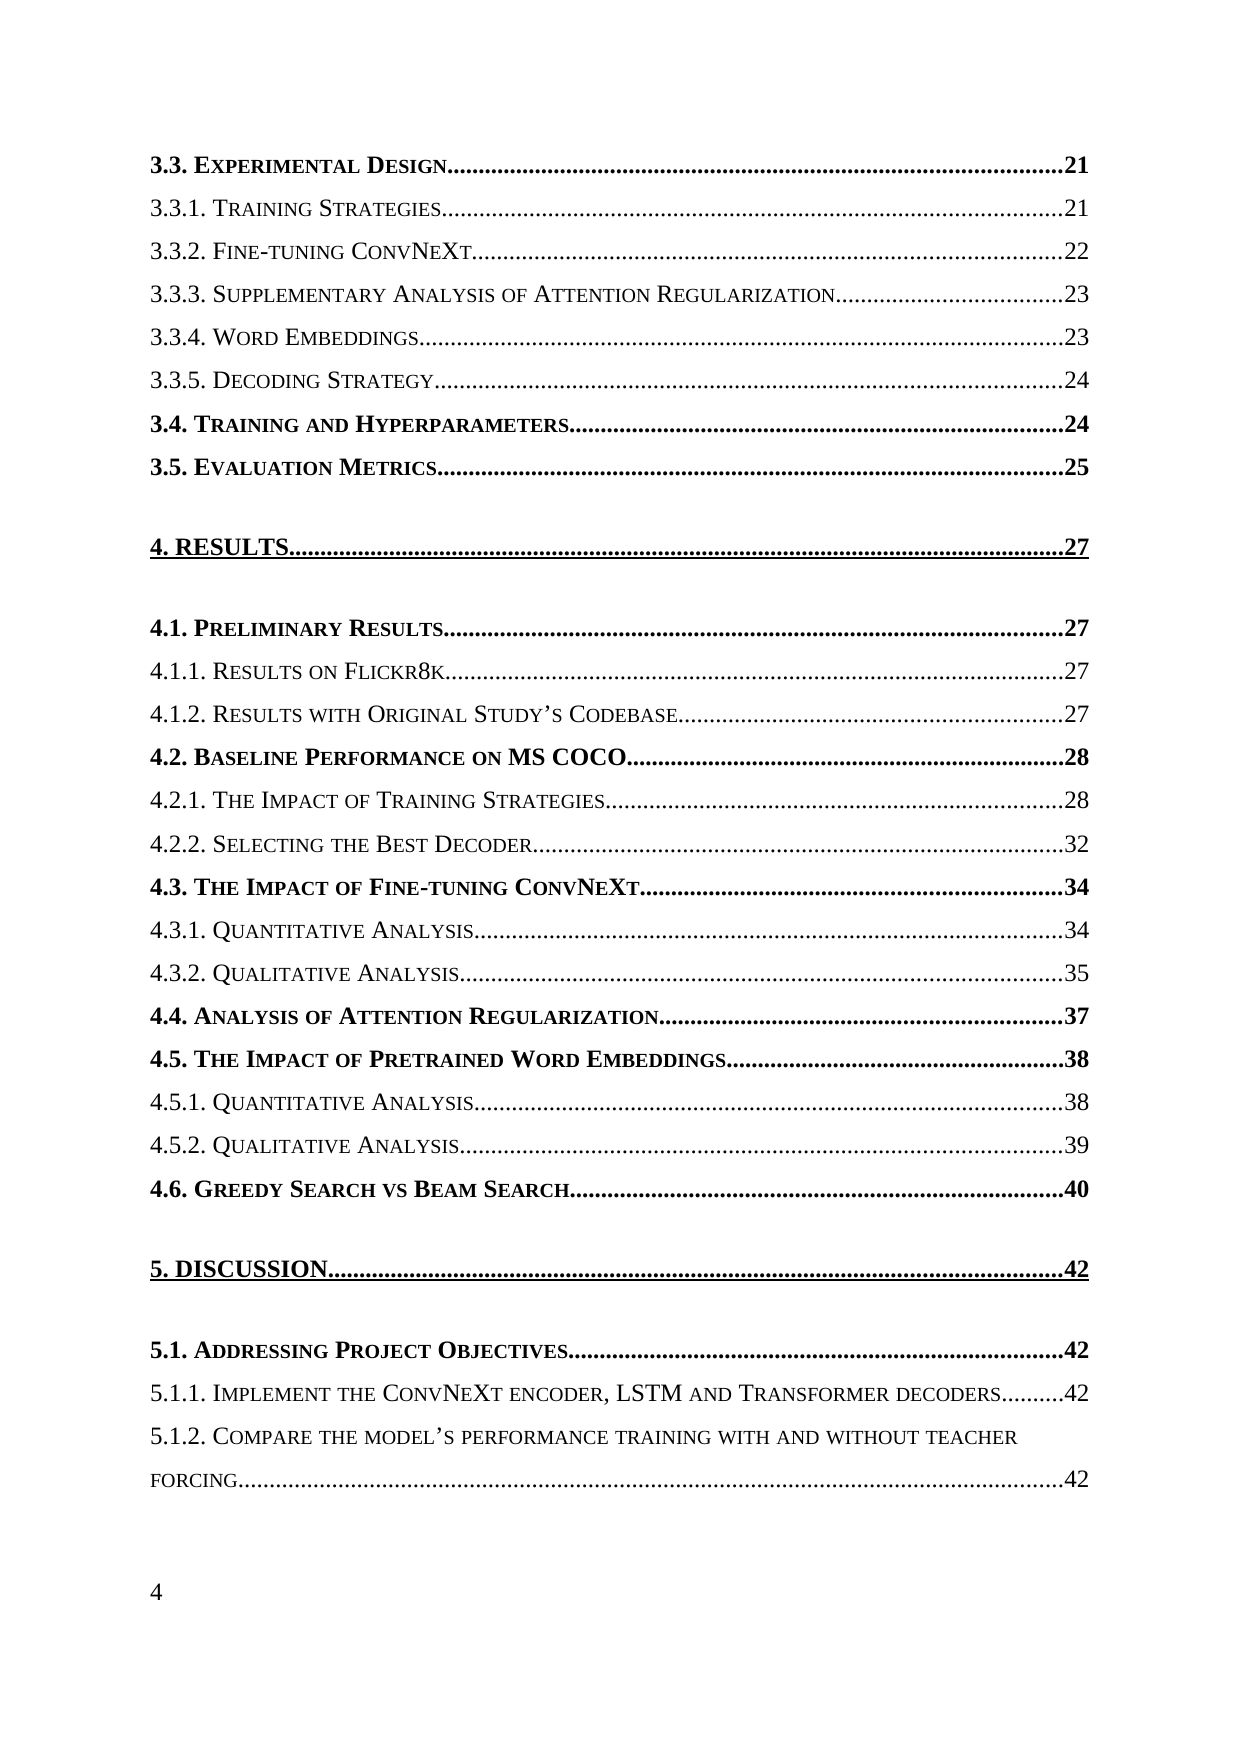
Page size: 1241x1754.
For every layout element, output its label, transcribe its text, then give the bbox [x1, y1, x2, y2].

text 3.3.2. Fine-tuning ConvNeXt 22 [150, 236, 1090, 265]
text 4. Results 27 [150, 532, 1090, 561]
text 4.6. Greedy Search vs Beam Search 40 [150, 1174, 1090, 1202]
text 3.3.1. Training Strategies 21 [150, 193, 1090, 222]
text 3.3.3. Supplementary Analysis of Attention Regularization 23 [150, 279, 1090, 308]
text 4.5.1. Quantitative Analysis 38 [150, 1087, 1090, 1116]
text 3.3.4. Word Embeddings 23 [150, 322, 1090, 351]
text 4.1. Preliminary Results 27 [150, 613, 1090, 642]
text 4.5. The Impact of Pretrained Word Embeddings 38 [150, 1044, 1090, 1073]
text 5. Discussion 42 [150, 1254, 1090, 1283]
text 3.3.5. Decoding Strategy 24 [150, 366, 1090, 394]
text 3.3. Experimental Design 21 [150, 150, 1090, 179]
text 4.1.2. Results with Original Study’s Codebase 27 [150, 699, 1090, 728]
text 4.5.2. Qualitative Analysis 39 [150, 1131, 1090, 1159]
text 4.2. Baseline Performance on MS COCO 28 [150, 742, 1090, 771]
text 4.1.1. Results on Flickr8k 27 [150, 656, 1090, 685]
text 4.3. The Impact of Fine-tuning ConvNeXt 34 [150, 872, 1090, 901]
text 3.5. Evaluation Metrics 25 [150, 452, 1090, 481]
text 4.3.1. Quantitative Analysis 34 [150, 915, 1090, 944]
text 5.1.2. Compare the model’s performance training with and without teacher forcing 42 [150, 1421, 1090, 1493]
text 5.1.1. Implement the ConvNeXt encoder, LSTM and Transformer decoders 42 [150, 1378, 1090, 1407]
text 3.4. Training and Hyperparameters 24 [150, 409, 1090, 437]
text 4.3.2. Qualitative Analysis 35 [150, 958, 1090, 987]
text 4.2.2. Selecting the Best Decoder 32 [150, 829, 1090, 857]
text 4.4. Analysis of Attention Regularization 37 [150, 1001, 1090, 1030]
text 4.2.1. The Impact of Training Strategies 28 [150, 786, 1090, 814]
text 5.1. Addressing Project Objectives 42 [150, 1335, 1090, 1364]
